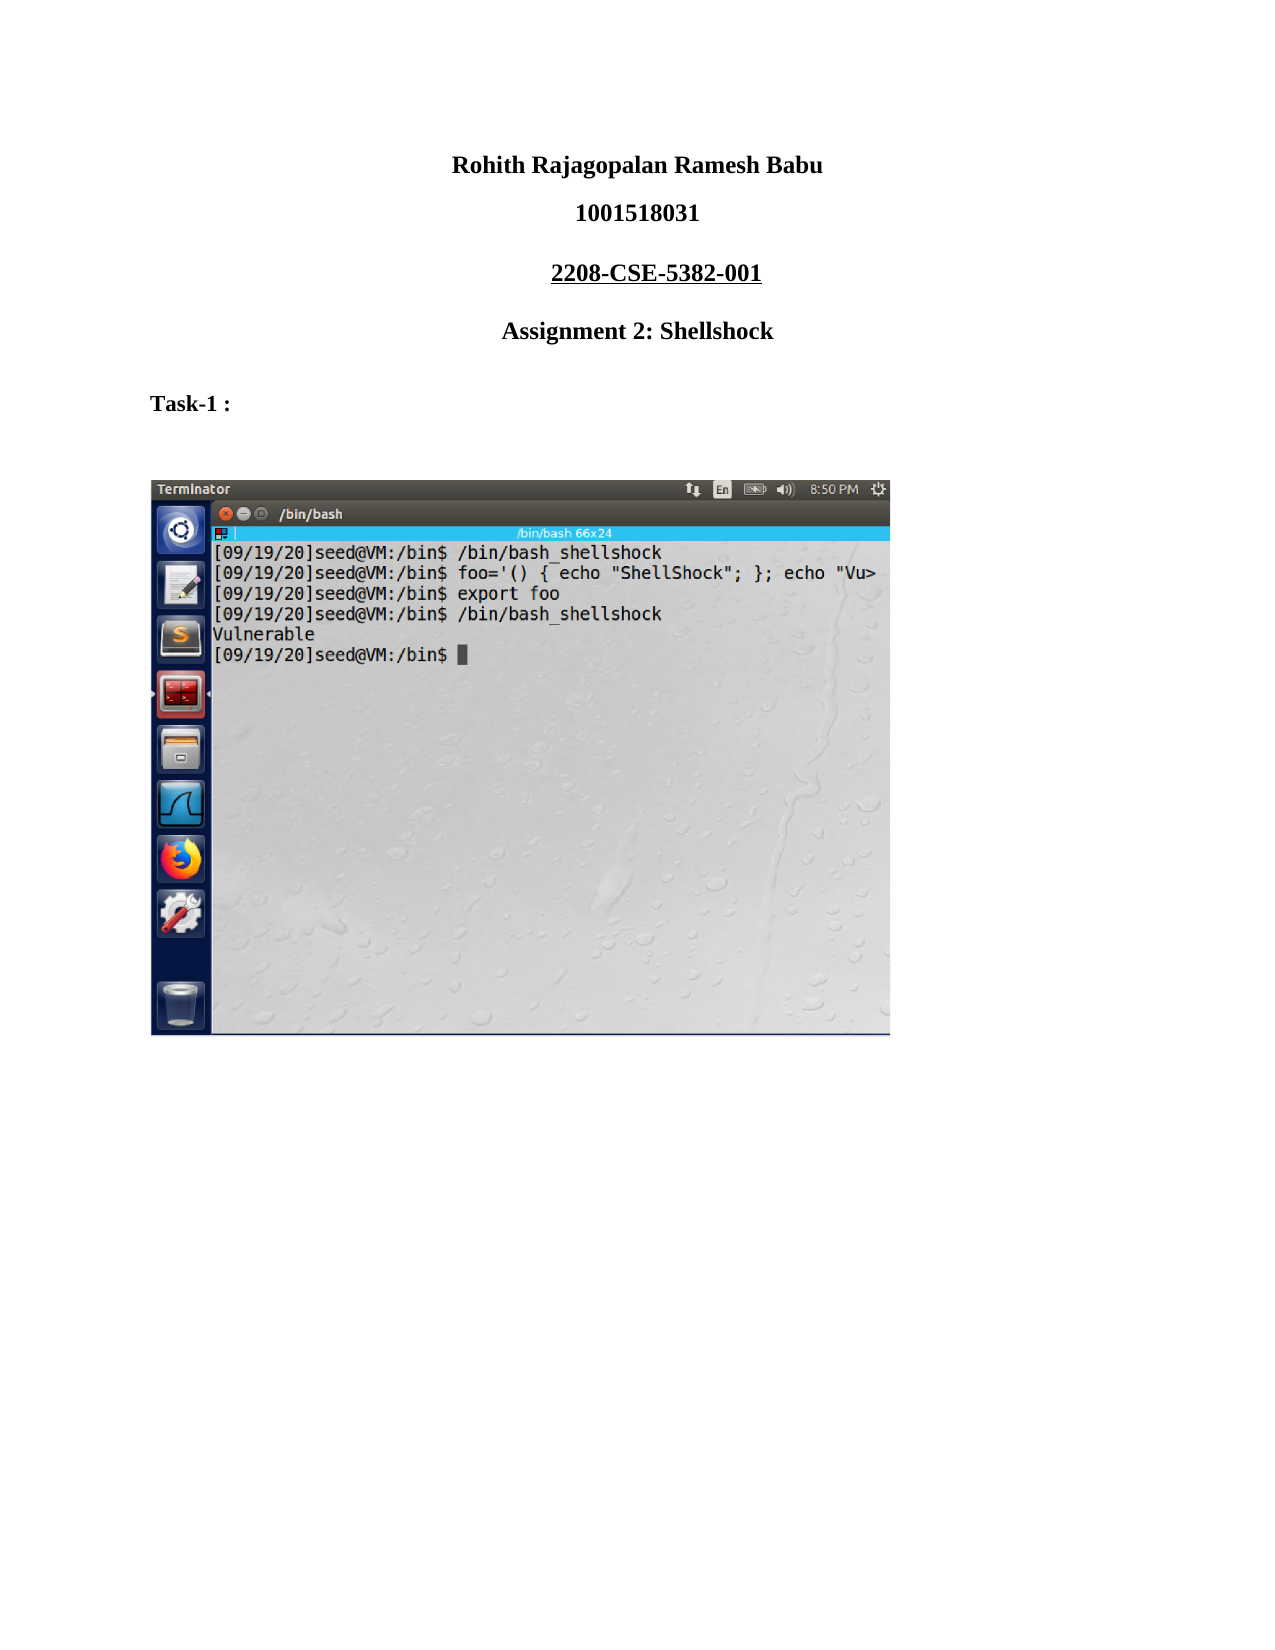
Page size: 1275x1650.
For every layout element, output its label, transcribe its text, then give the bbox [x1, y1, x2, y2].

picture [150, 480, 891, 1037]
text Assignment 2: Shellshock [150, 316, 1125, 344]
text Task-1 : [150, 390, 1125, 416]
text Rohith Rajagopalan Ramesh Babu [150, 150, 1125, 179]
text 2208-CSE-5382-001 [187, 258, 1125, 287]
text 1001518031 [150, 198, 1125, 226]
